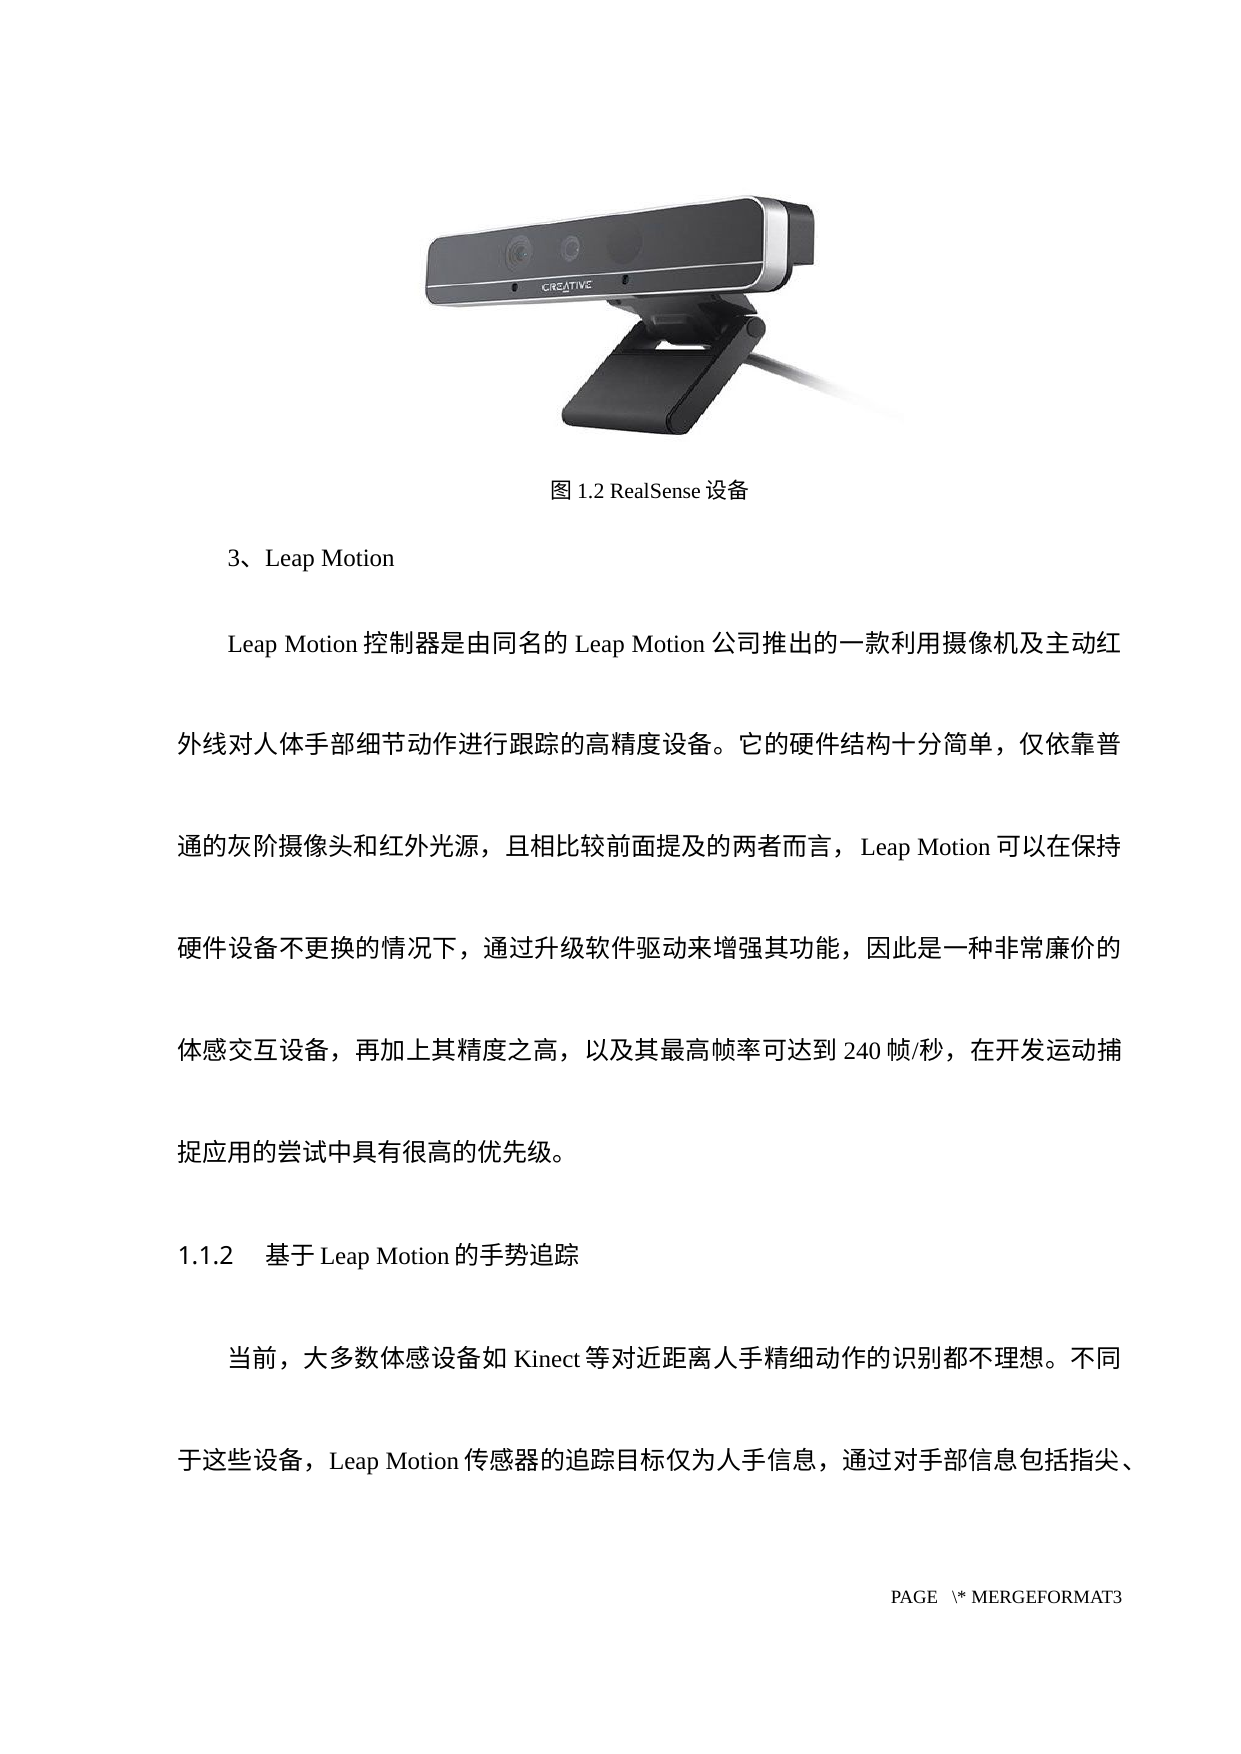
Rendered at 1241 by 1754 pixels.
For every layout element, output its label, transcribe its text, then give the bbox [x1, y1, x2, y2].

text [177, 1323, 1122, 1492]
picture [395, 185, 905, 455]
text Leap Motion控制器是由同名的Leap Motion公司推出的一款利用摄像机及主动红外线对人体手部细节动作进行跟踪的高精度设备。它的硬件结构十分简单，仅依靠普通的灰阶摄像头和红外光源，且相比较前面提及的两者而言，Leap Motion可以在保持硬件设备不更换的情况下，通过升级软件驱动来增强其功能，因此是一种非常廉价的体感交互设备，再加上其精度之高，以及其最高帧率可达到240帧/秒，在开发运动捕捉应用的尝试中具有很高的优先级。 [177, 607, 1122, 1184]
text 图1.2 RealSense设备 [177, 471, 1122, 505]
subtitle 基于Leap Motion的手势追踪 [177, 1220, 1122, 1288]
list Leap Motion [177, 521, 1122, 589]
